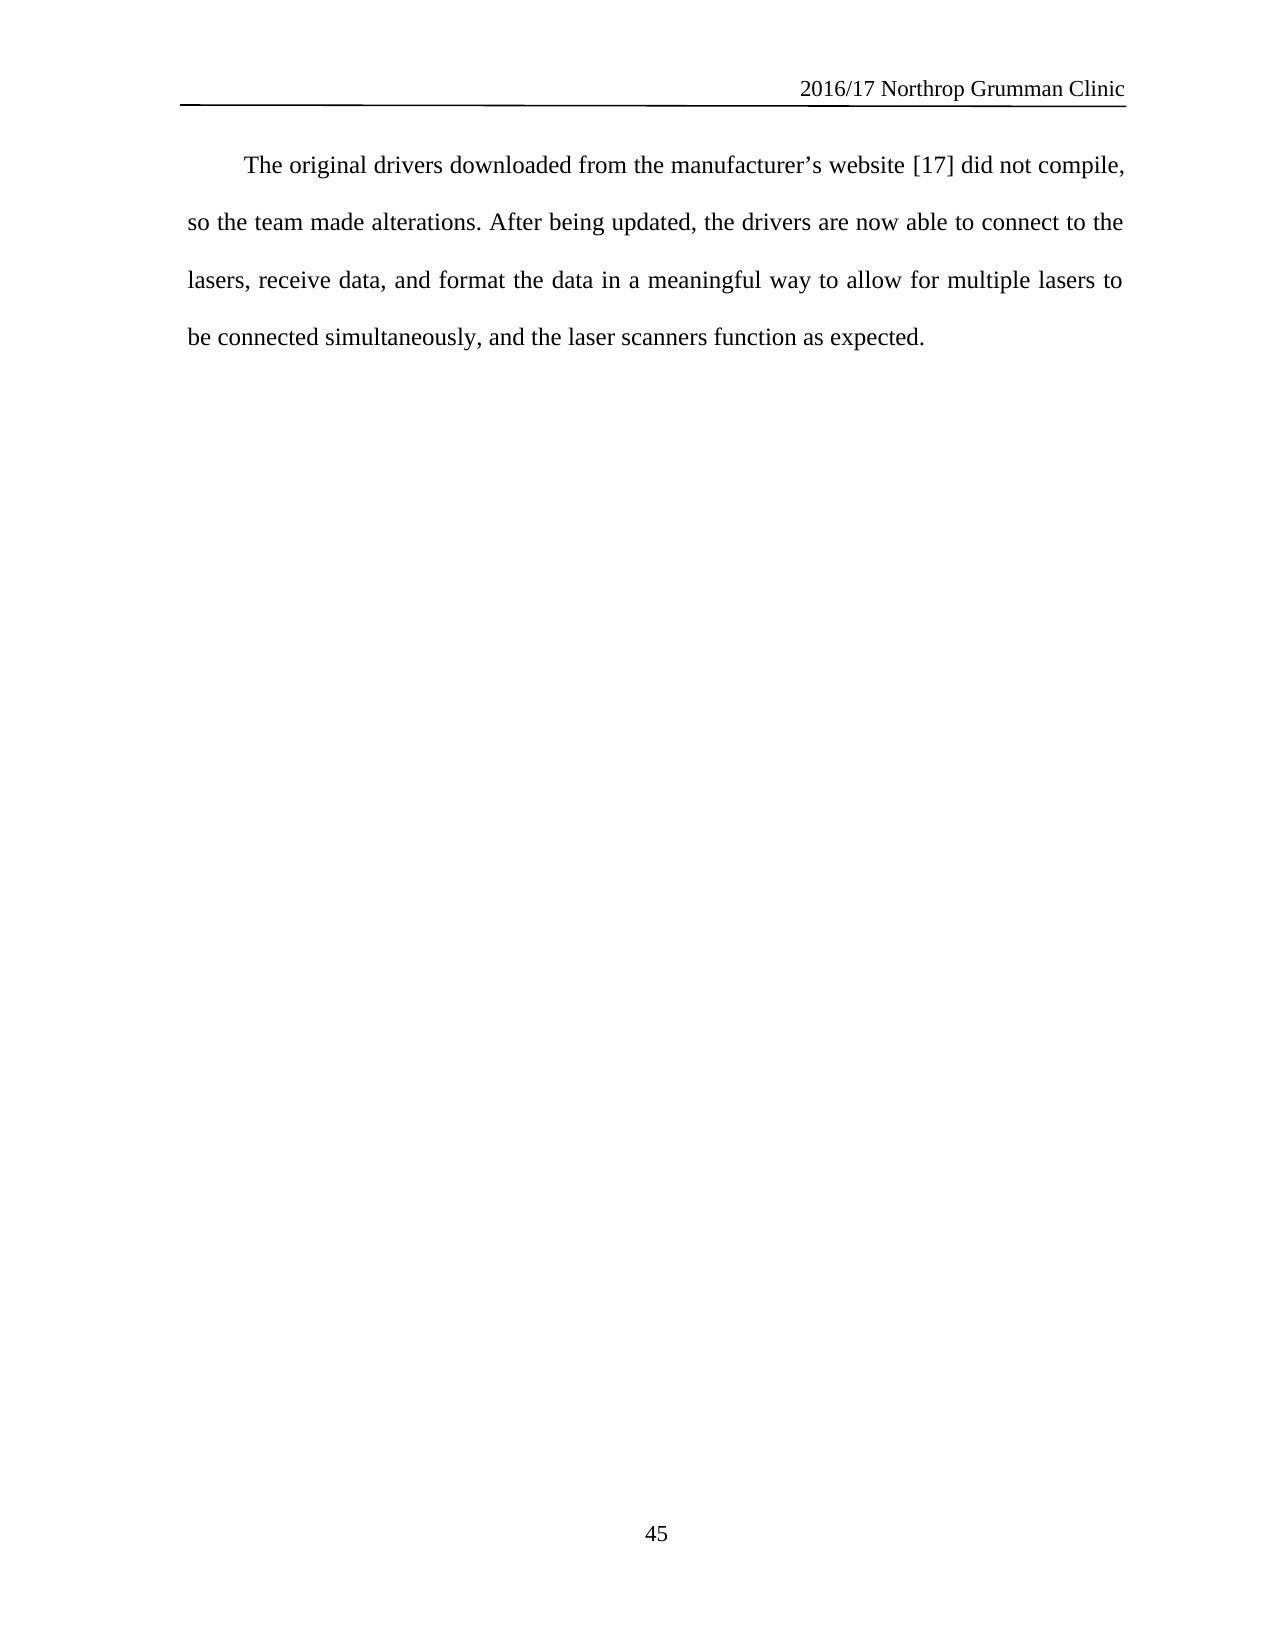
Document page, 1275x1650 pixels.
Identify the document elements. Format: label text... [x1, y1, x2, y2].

text The original drivers downloaded from the manufacturer’s website [17] did not compile, so the team made alterations. After being updated, the drivers are now able to connect to the lasers, receive data, and format the data in a meaningful way to allow for multiple lasers to be connected simultaneously, and the laser scanners function as expected. [187, 150, 1125, 351]
